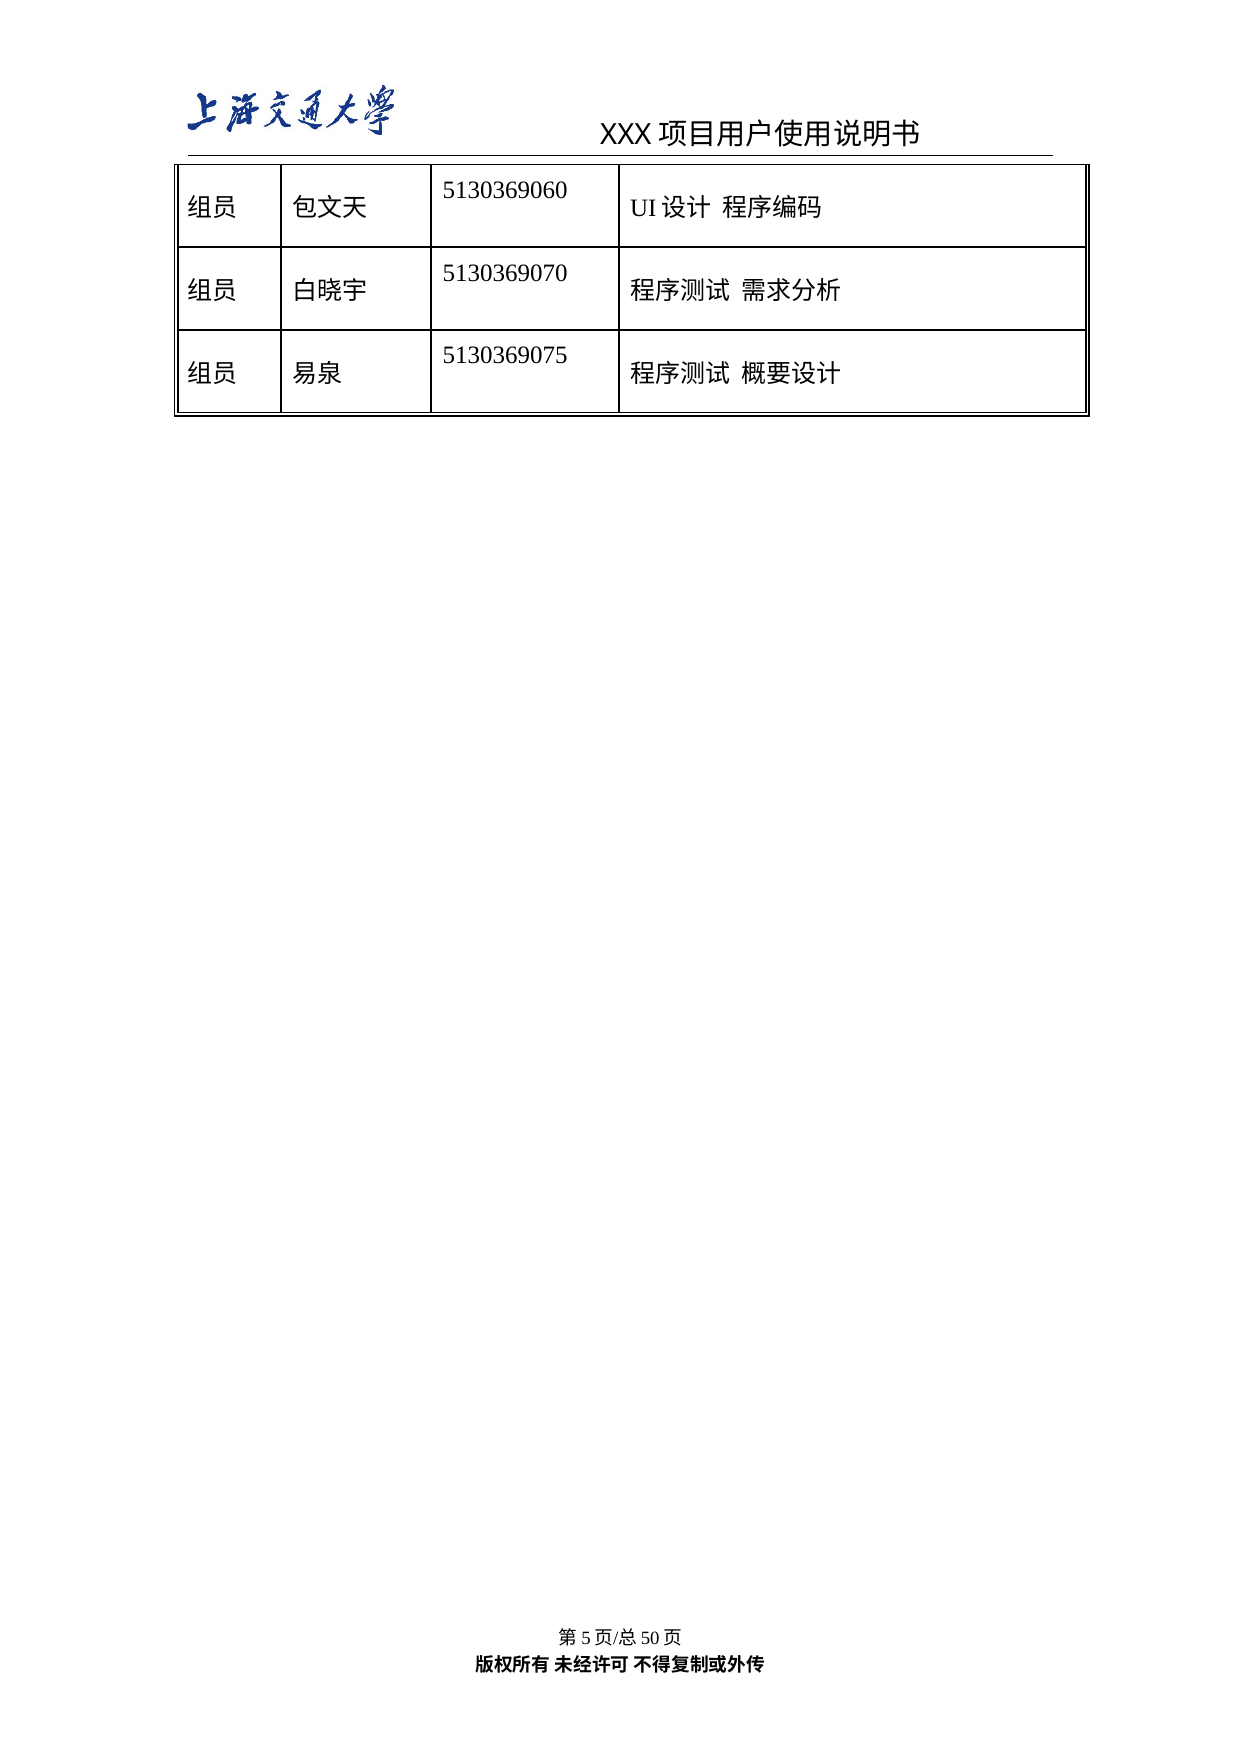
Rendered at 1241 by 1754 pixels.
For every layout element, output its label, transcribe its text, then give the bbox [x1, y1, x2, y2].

table_cell 5130369070 [432, 248, 618, 329]
table_cell 易泉 [282, 331, 430, 412]
table_cell 组员 [179, 165, 280, 246]
table_cell 白晓宇 [282, 248, 430, 329]
table_cell UI设计 程序编码 [620, 165, 1085, 246]
picture [187, 85, 394, 135]
table_cell 程序测试 需求分析 [620, 248, 1085, 329]
table_cell 组员 [179, 331, 280, 412]
table_cell 5130369060 [432, 165, 618, 246]
table_cell 组员 [179, 248, 280, 329]
table_cell 程序测试 概要设计 [620, 331, 1085, 412]
table_cell 包文天 [282, 165, 430, 246]
table_cell 5130369075 [432, 331, 618, 412]
